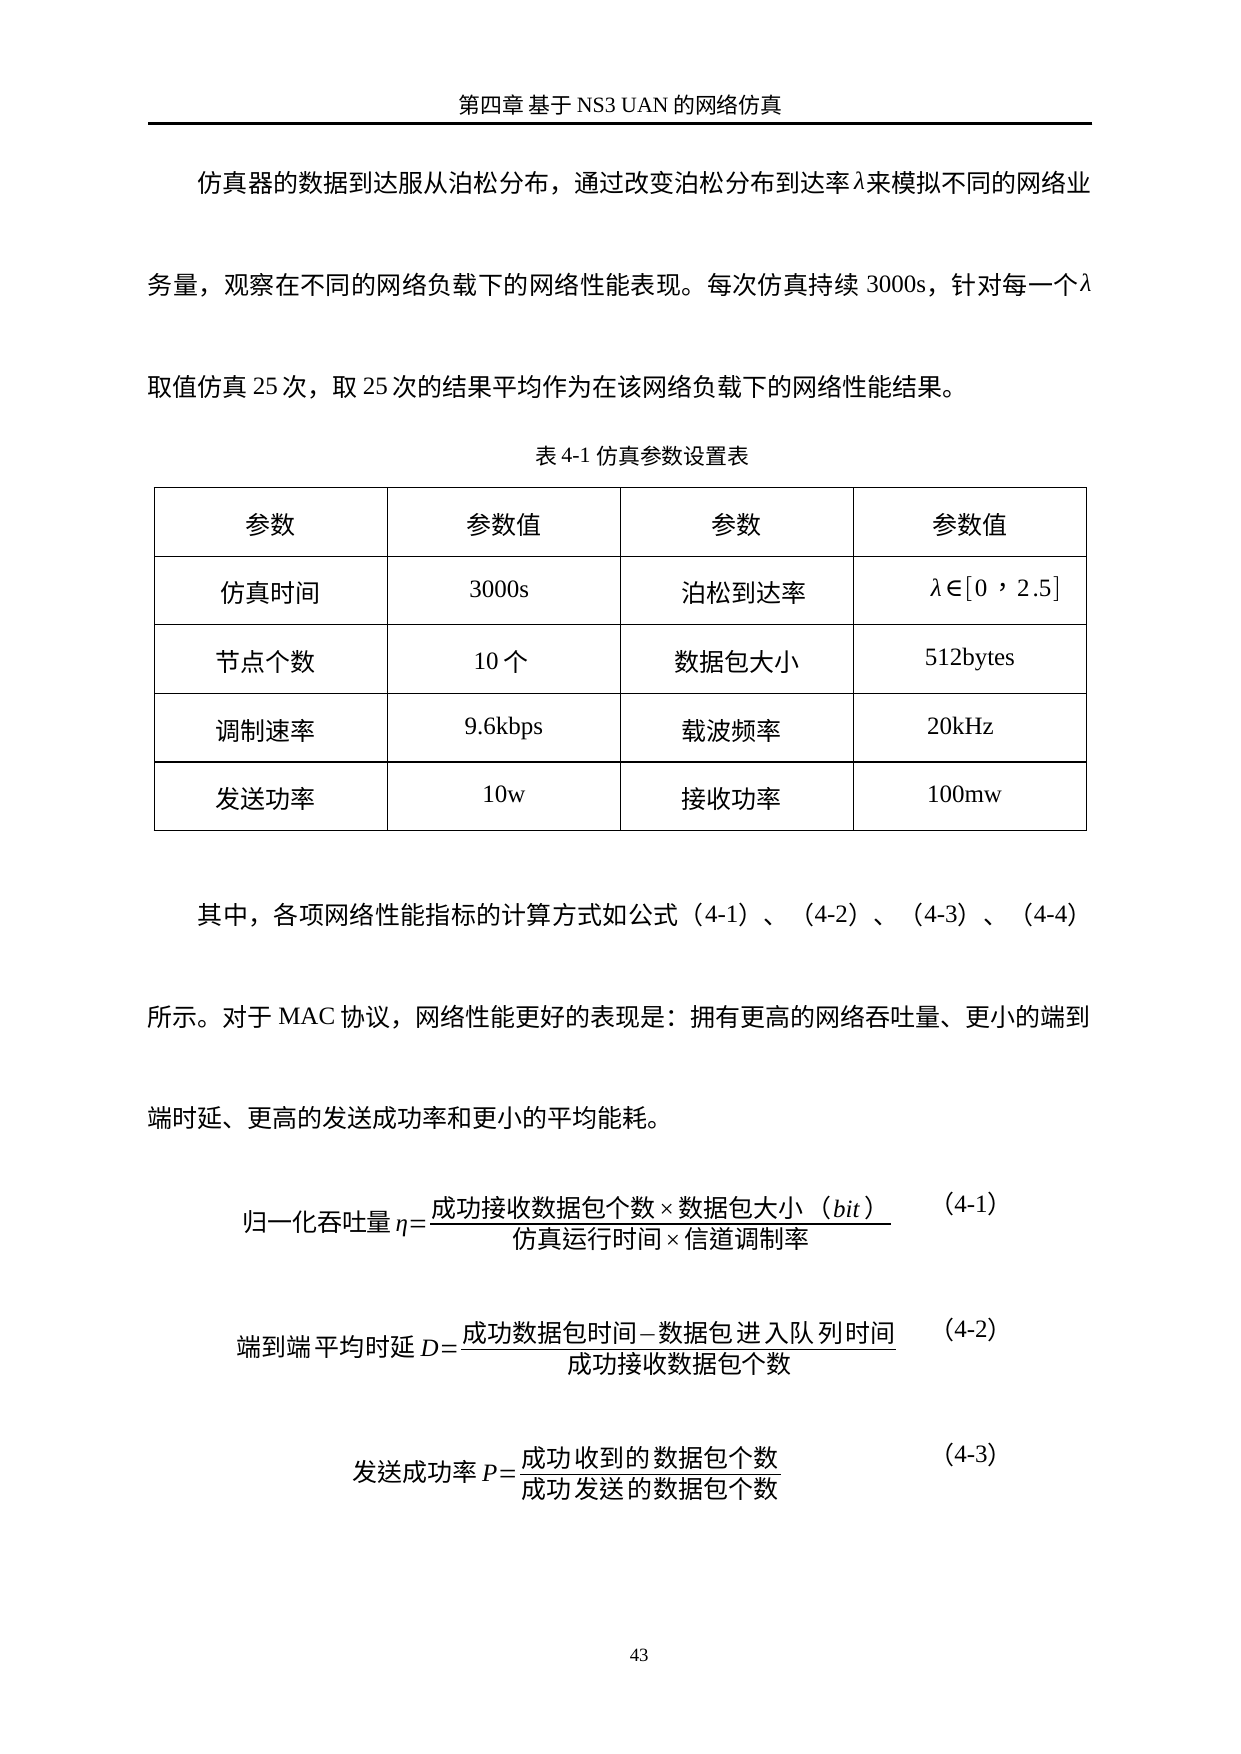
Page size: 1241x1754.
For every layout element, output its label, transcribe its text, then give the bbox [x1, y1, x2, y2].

table_cell 10个 [388, 625, 620, 693]
table_cell 调制速率 [155, 694, 387, 761]
table_cell 节点个数 [155, 625, 387, 693]
table_cell 9.6kbps [388, 694, 620, 761]
table_header （4-1） [918, 1169, 1024, 1294]
text 其中，各项网络性能指标的计算方式如公式（4-1）、（4-2）、（4-3）、（4-4）所示。对于MAC协议，网络性能更好的表现是：拥有更高的网络吞吐量、更小的端到端时延、更高的发送成功率和更小的平均能耗。 [148, 879, 1092, 1151]
table_cell [216, 1420, 918, 1545]
table_header [216, 1169, 918, 1294]
table_header 参数值 [388, 488, 620, 556]
table_cell 发送功率 [155, 763, 387, 830]
table_header 参数 [155, 488, 387, 556]
table_cell 10w [388, 763, 620, 830]
text 表4-1 仿真参数设置表 [148, 437, 1092, 471]
table_cell 载波频率 [621, 694, 853, 761]
table_cell [854, 557, 1086, 624]
table_cell 512bytes [854, 625, 1086, 693]
table_cell 泊松到达率 [621, 557, 853, 624]
text 仿真器的数据到达服从泊松分布，通过改变泊松分布到达率来模拟不同的网络业务量，观察在不同的网络负载下的网络性能表现。每次仿真持续3000s，针对每一个取值仿真25次，取25次的结果平均作为在该网络负载下的网络性能结果。 [148, 148, 1092, 419]
table_cell 20kHz [854, 694, 1086, 761]
table_cell 3000s [388, 557, 620, 624]
table_cell 接收功率 [621, 763, 853, 830]
table_cell 仿真时间 [155, 557, 387, 624]
table_cell 100mw [854, 763, 1086, 830]
table_cell （4-2） [918, 1295, 1024, 1420]
table_cell （4-3） [918, 1420, 1024, 1545]
table_header 参数值 [854, 488, 1086, 556]
table_header 参数 [621, 488, 853, 556]
table_cell 数据包大小 [621, 625, 853, 693]
table_cell [216, 1295, 918, 1420]
